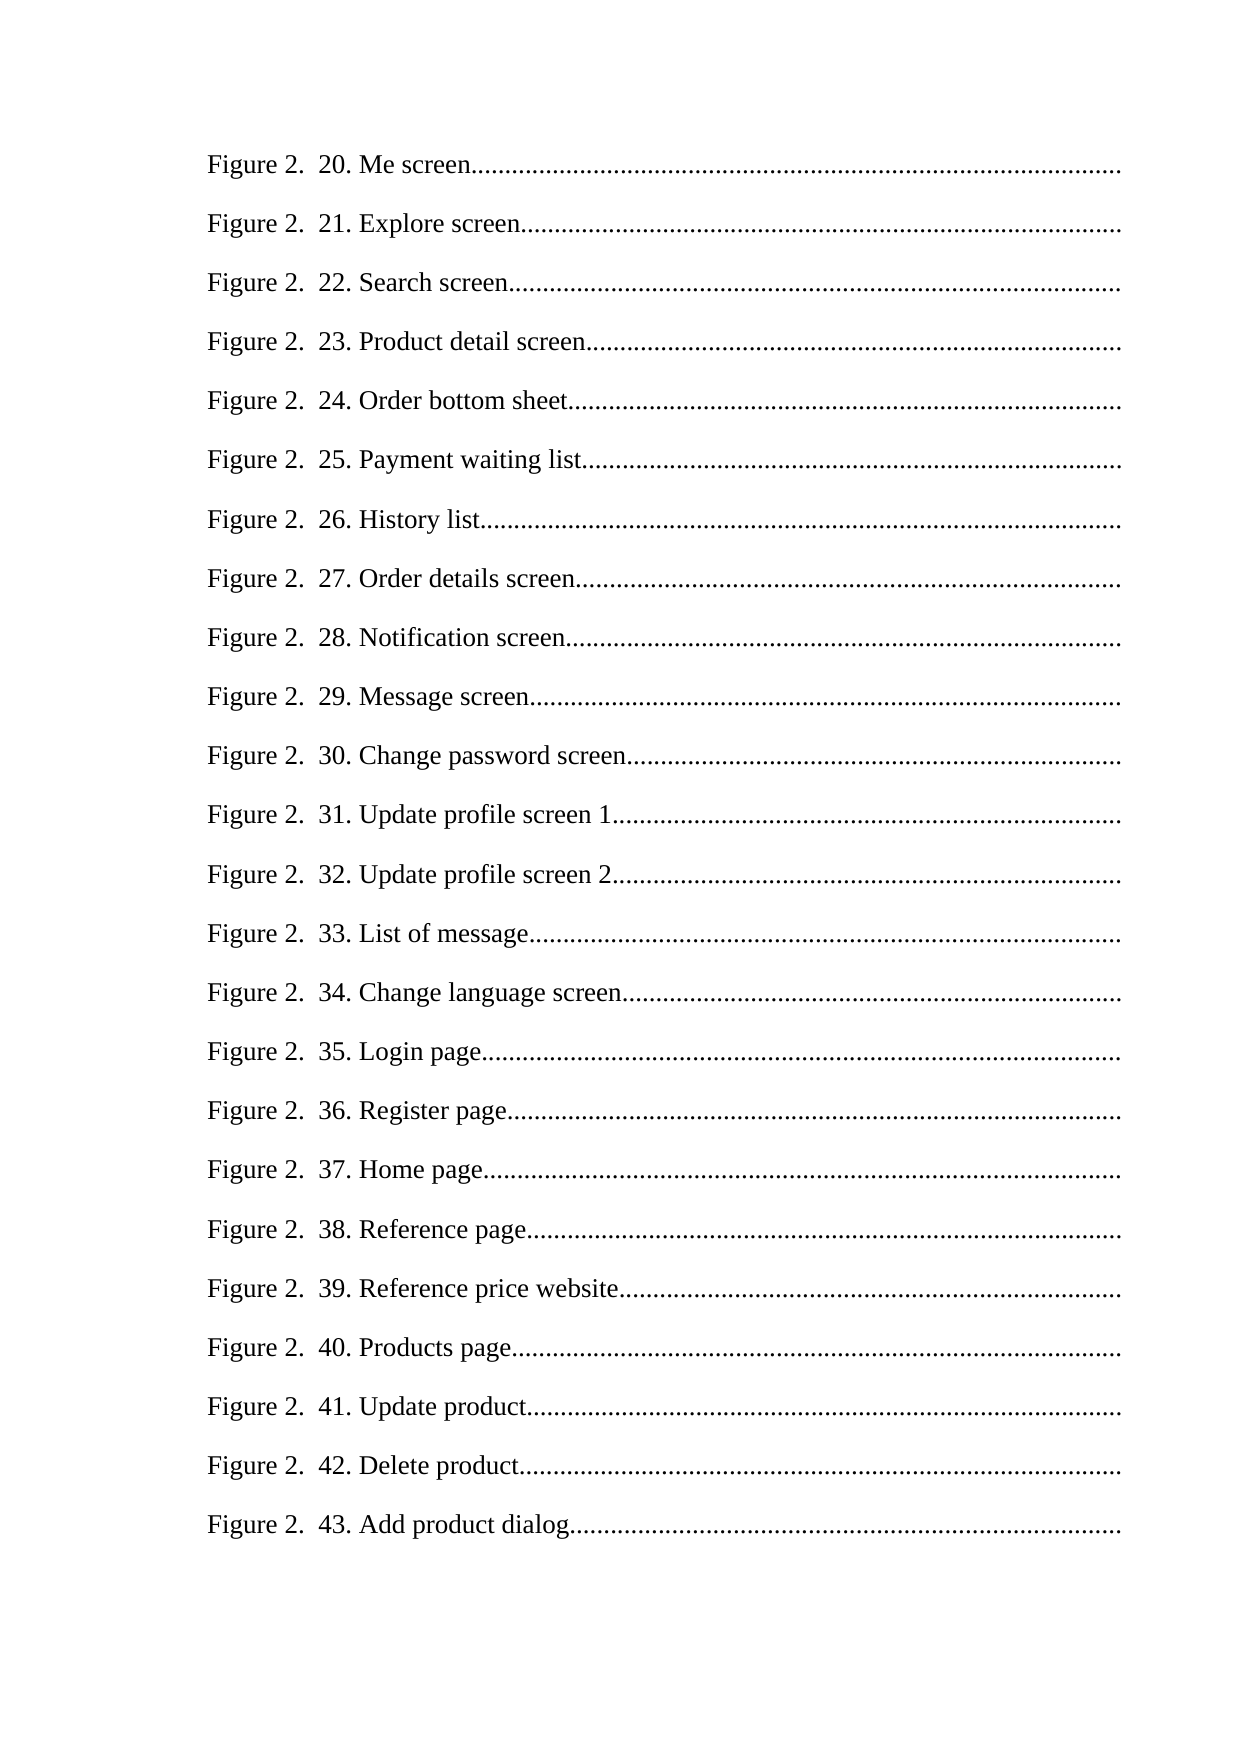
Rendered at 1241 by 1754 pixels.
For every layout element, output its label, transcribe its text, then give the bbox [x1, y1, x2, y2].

text Figure 2. 24. Order bottom sheet 69 [207, 384, 1122, 416]
text Figure 2. 29. Message screen 74 [207, 680, 1122, 711]
text Figure 2. 20. Me screen 65 [207, 148, 1122, 179]
text Figure 2. 38. Reference page 85 [207, 1213, 1122, 1244]
text Figure 2. 34. Change language screen 79 [207, 976, 1122, 1007]
text Figure 2. 26. History list 71 [207, 503, 1122, 534]
text Figure 2. 37. Home page 84 [207, 1153, 1122, 1185]
text Figure 2. 28. Notification screen 73 [207, 621, 1122, 652]
text Figure 2. 23. Product detail screen 68 [207, 325, 1122, 356]
text Figure 2. 39. Reference price website 86 [207, 1272, 1122, 1303]
text Figure 2. 21. Explore screen 66 [207, 207, 1122, 238]
text Figure 2. 31. Update profile screen 1 76 [207, 798, 1122, 830]
text Figure 2. 42. Delete product 88 [207, 1449, 1122, 1481]
text Figure 2. 40. Products page 86 [207, 1331, 1122, 1362]
text Figure 2. 33. List of message 78 [207, 917, 1122, 948]
text Figure 2. 35. Login page 80 [207, 1035, 1122, 1066]
text Figure 2. 43. Add product dialog 89 [207, 1508, 1122, 1540]
text Figure 2. 25. Payment waiting list 70 [207, 443, 1122, 475]
text Figure 2. 27. Order details screen 72 [207, 562, 1122, 593]
text Figure 2. 32. Update profile screen 2 76 [207, 858, 1122, 889]
text Figure 2. 30. Change password screen 75 [207, 739, 1122, 771]
text Figure 2. 36. Register page 81 [207, 1094, 1122, 1126]
text Figure 2. 22. Search screen 67 [207, 266, 1122, 297]
text Figure 2. 41. Update product 87 [207, 1390, 1122, 1421]
